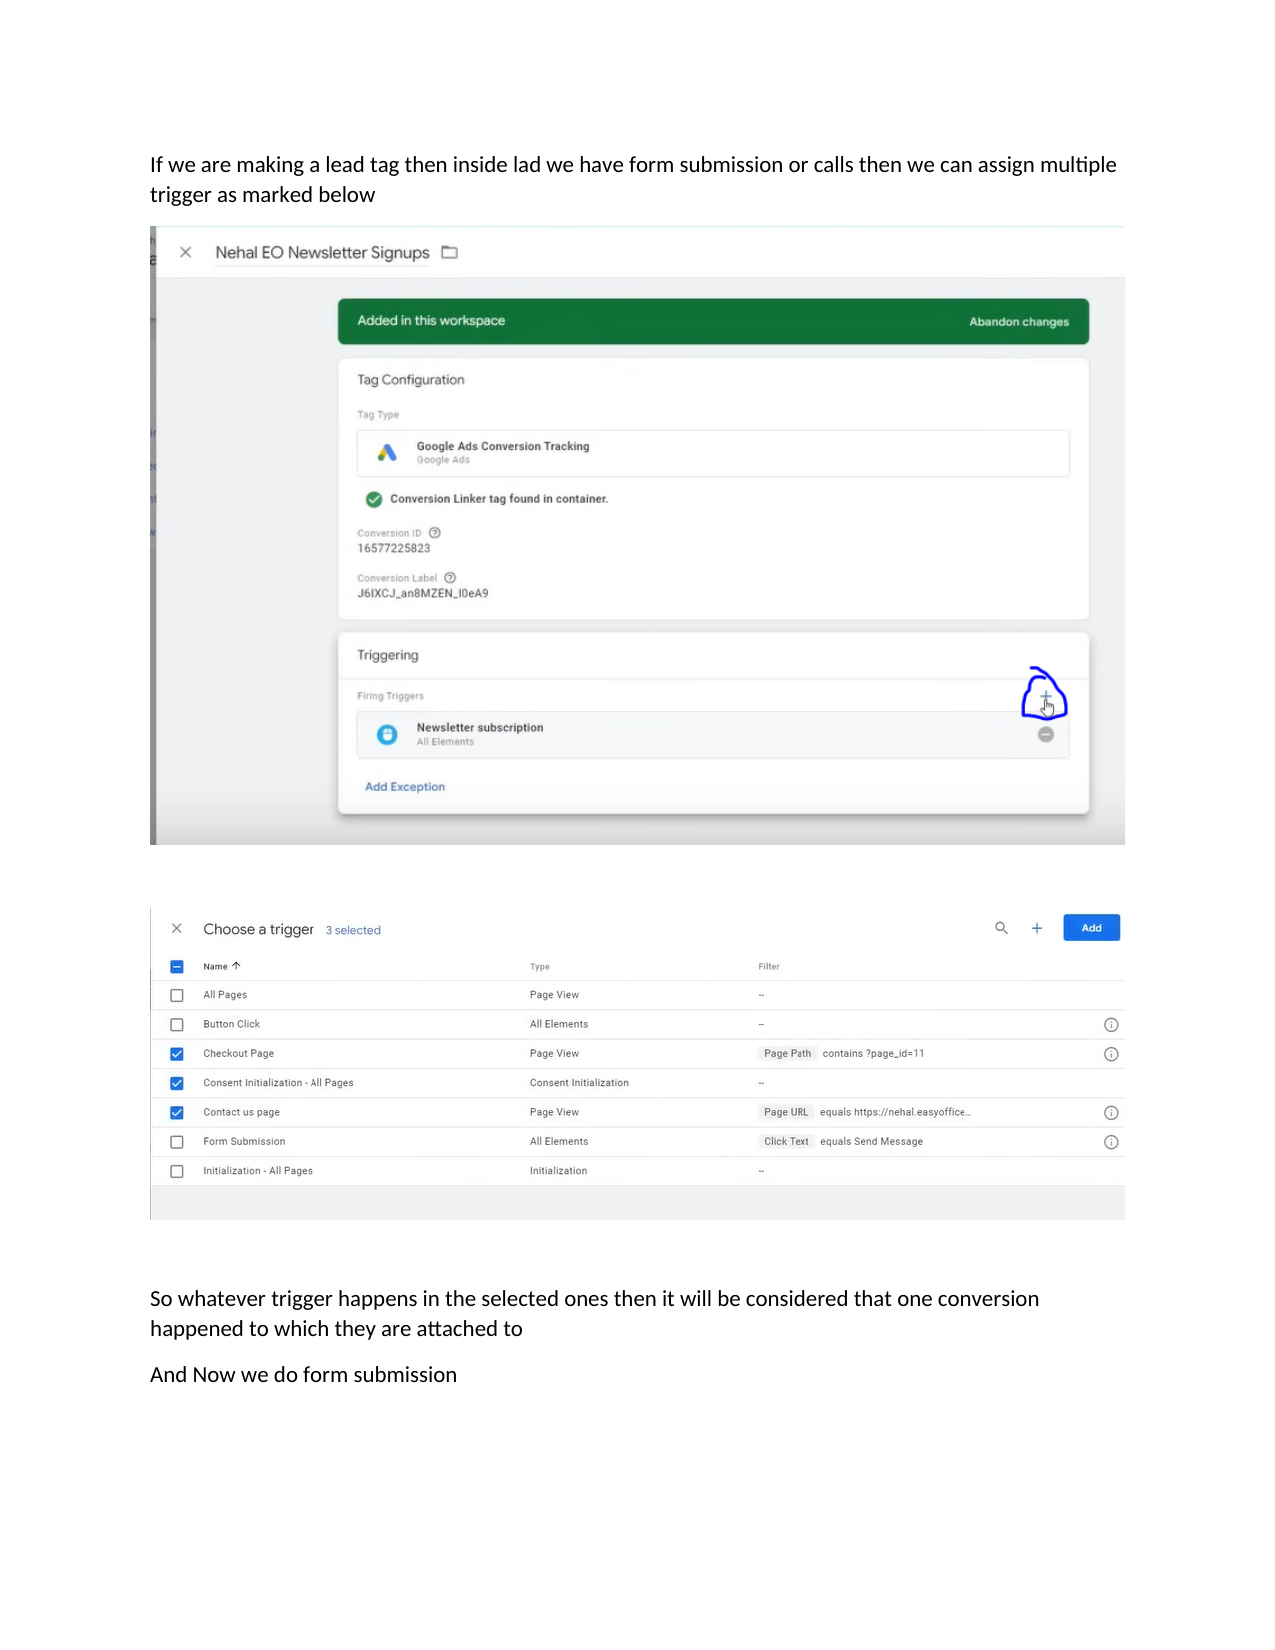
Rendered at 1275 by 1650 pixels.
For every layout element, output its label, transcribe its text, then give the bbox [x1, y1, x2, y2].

text If we are making a lead tag then inside lad we have form submission or calls then we can assign multiple trigger as marked below [150, 150, 1125, 208]
picture [150, 226, 1125, 845]
text And Now we do form submission [150, 1360, 1125, 1388]
picture [150, 908, 1125, 1220]
text So whatever trigger happens in the selected ones then it will be considered that one conversion happened to which they are attached to [150, 1284, 1125, 1342]
